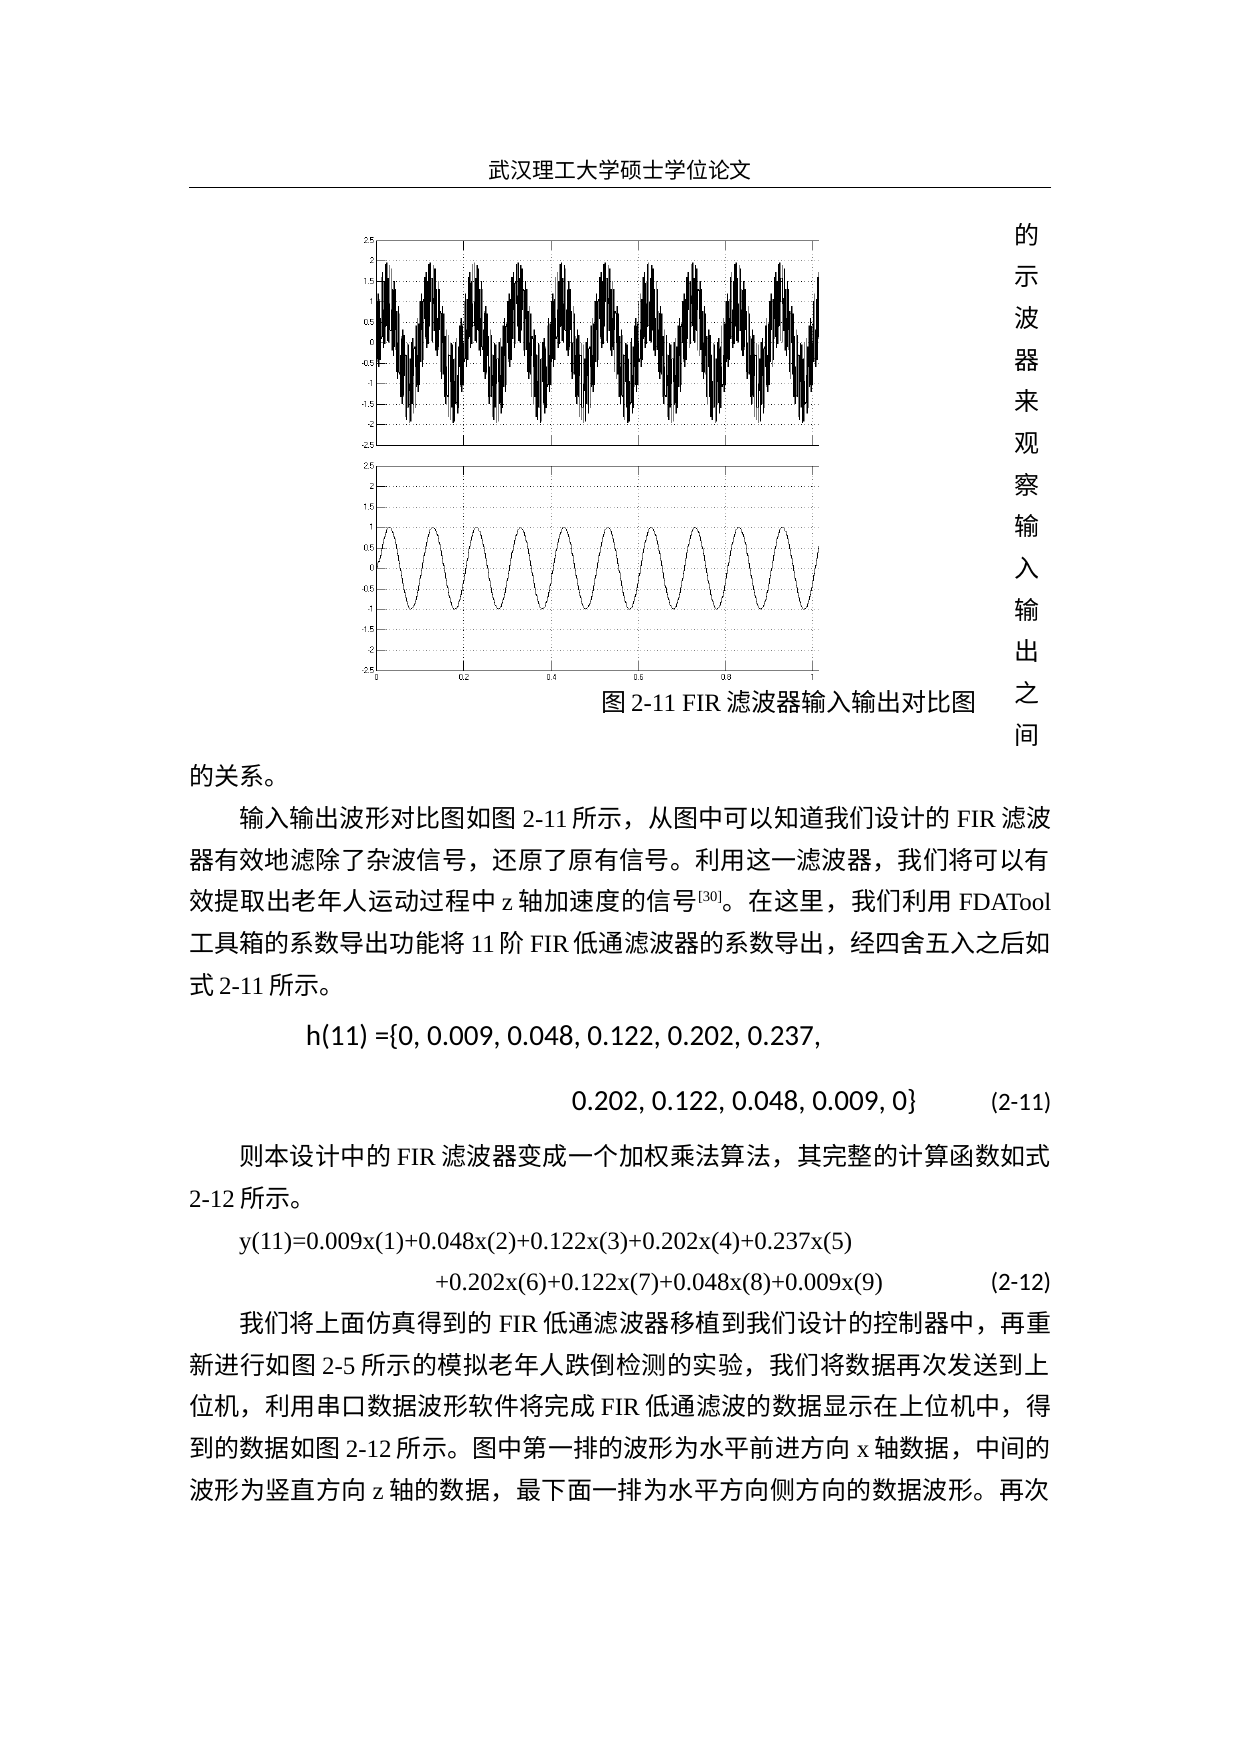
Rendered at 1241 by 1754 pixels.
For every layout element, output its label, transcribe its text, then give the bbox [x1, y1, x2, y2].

picture [357, 232, 819, 683]
text 输入输出波形对比图如图2-11所示，从图中可以知道我们设计的FIR滤波器有效地滤除了杂波信号，还原了原有信号。利用这一滤波器，我们将可以有效提取出老年人运动过程中z轴加速度的信号[30]。在这里，我们利用FDATool工具箱的系数导出功能将11阶FIR低通滤波器的系数导出，经四舍五入之后如式2-11所示。 [189, 794, 1051, 1002]
text y(11)=0.009x(1)+0.048x(2)+0.122x(3)+0.202x(4)+0.237x(5) [189, 1216, 1051, 1257]
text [189, 1299, 1051, 1507]
text +0.202x(6)+0.122x(7)+0.048x(8)+0.009x(9) (2-12) [189, 1257, 1051, 1299]
text h(11) ={0, 0.009, 0.048, 0.122, 0.202, 0.237, [189, 1002, 1051, 1067]
text 则本设计中的FIR滤波器变成一个加权乘法算法，其完整的计算函数如式2-12所示。 [189, 1132, 1051, 1216]
text 0.202, 0.122, 0.048, 0.009, 0} (2-11) [189, 1067, 1051, 1132]
